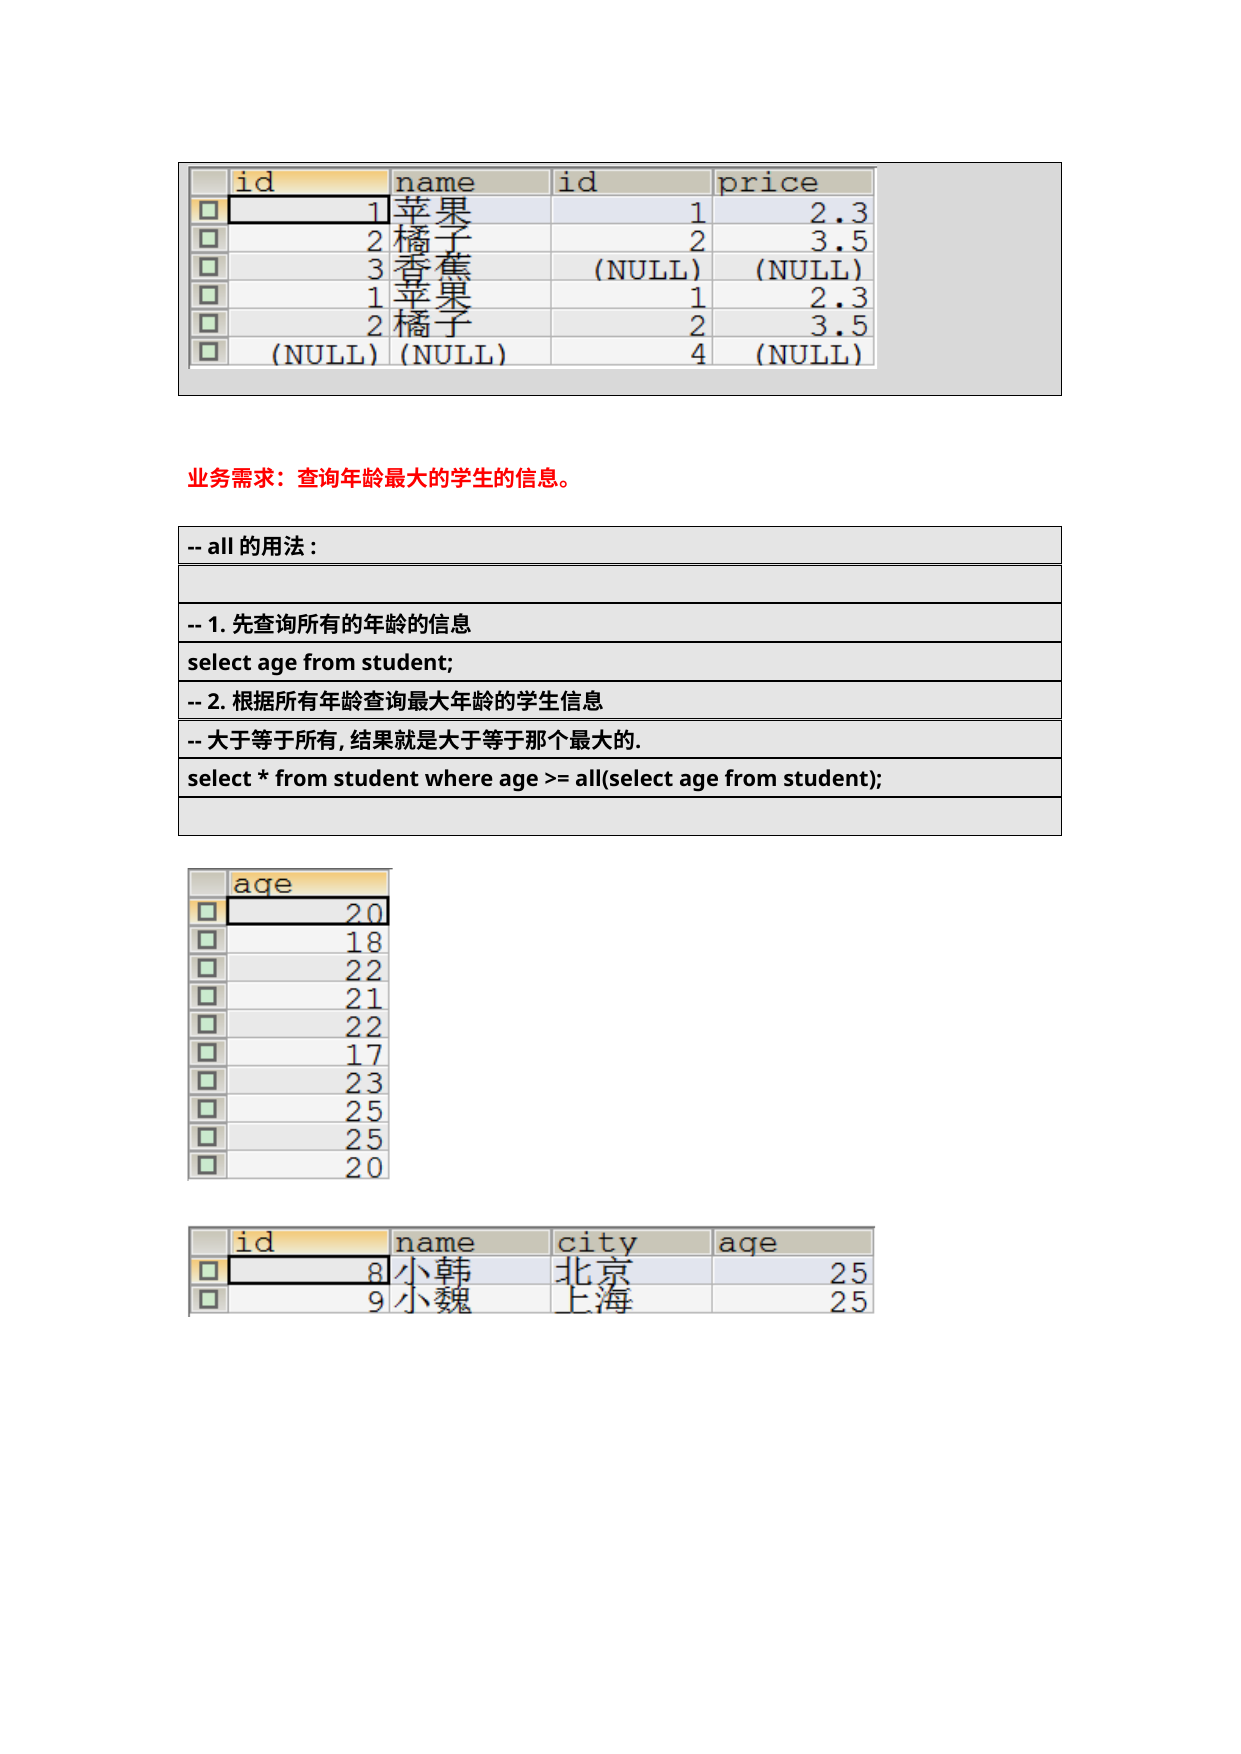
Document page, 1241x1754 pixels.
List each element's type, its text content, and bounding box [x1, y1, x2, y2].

text -- 1. 先查询所有的年龄的信息 [179, 604, 1061, 641]
text -- all 的用法 : [179, 527, 1061, 563]
text select age from student; [179, 643, 1061, 680]
text select * from student where age >= all(select age from student); [179, 759, 1061, 796]
text 业务需求：查询年龄最大的学生的信息。 [187, 461, 1053, 493]
text -- 大于等于所有, 结果就是大于等于那个最大的. [179, 721, 1061, 757]
text -- 2. 根据所有年龄查询最大年龄的学生信息 [179, 682, 1061, 718]
picture [187, 868, 393, 1181]
picture [187, 165, 878, 369]
picture [187, 1225, 876, 1317]
